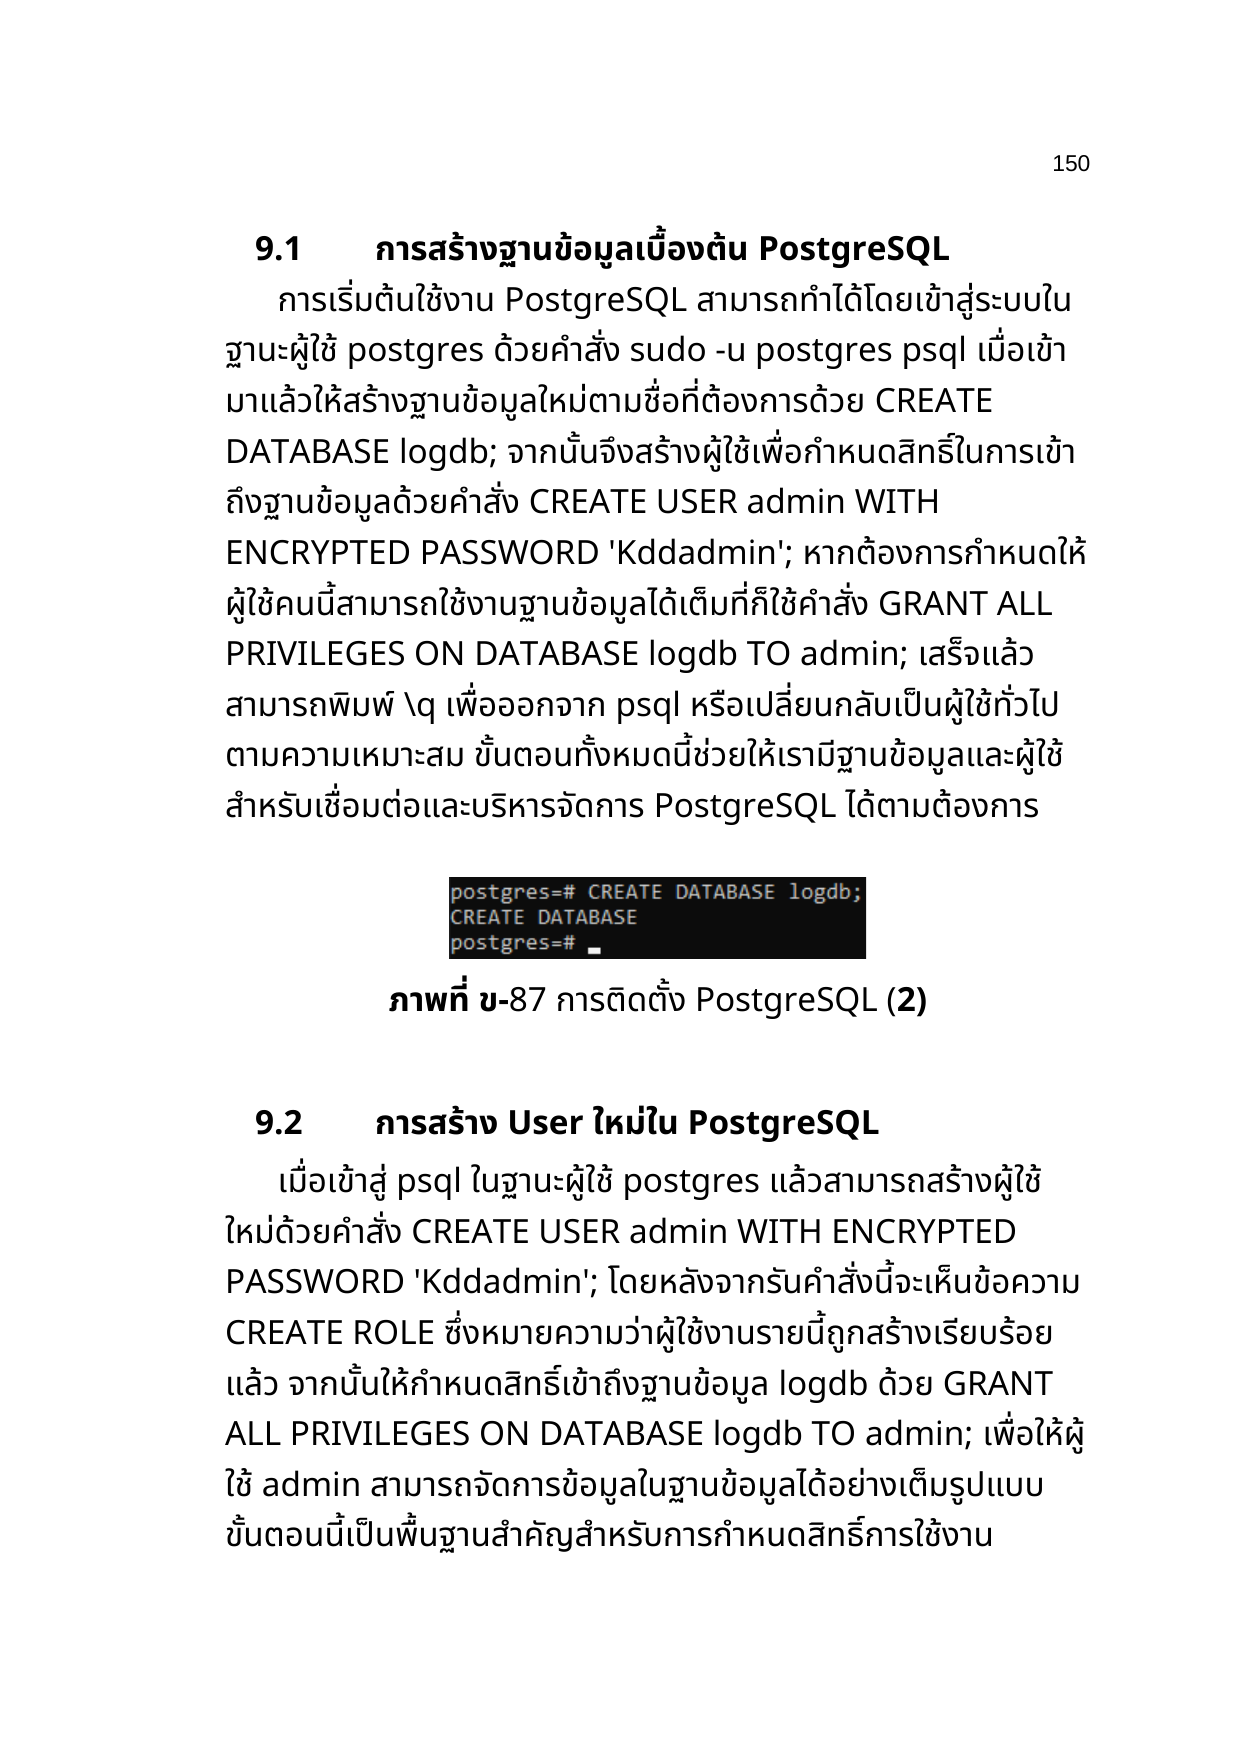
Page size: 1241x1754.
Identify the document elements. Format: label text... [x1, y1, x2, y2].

text การเริ่มต้นใช้งาน PostgreSQL สามารถทำได้โดยเข้าสู่ระบบในฐานะผู้ใช้ postgres ด้วยคำสั่ง sudo -u postgres psql เมื่อเข้ามาแล้วให้สร้างฐานข้อมูลใหม่ตามชื่อที่ต้องการด้วย CREATE DATABASE logdb; จากนั้นจึงสร้างผู้ใช้เพื่อกำหนดสิทธิ์ในการเข้าถึงฐานข้อมูลด้วยคำสั่ง CREATE USER admin WITH ENCRYPTED PASSWORD 'Kddadmin'; หากต้องการกำหนดให้ผู้ใช้คนนี้สามารถใช้งานฐานข้อมูลได้เต็มที่ก็ใช้คำสั่ง GRANT ALL PRIVILEGES ON DATABASE logdb TO admin; เสร็จแล้วสามารถพิมพ์ \q เพื่อออกจาก psql หรือเปลี่ยนกลับเป็นผู้ใช้ทั่วไปตามความเหมาะสม ขั้นตอนทั้งหมดนี้ช่วยให้เรามีฐานข้อมูลและผู้ใช้สำหรับเชื่อมต่อและบริหารจัดการ PostgreSQL ได้ตามต้องการ [225, 276, 1090, 832]
picture [449, 877, 867, 959]
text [225, 1157, 1090, 1562]
list การสร้าง User ใหม่ใน PostgreSQL [255, 1099, 1090, 1149]
list การสร้างฐานข้อมูลเบื้องต้น PostgreSQL [255, 225, 1090, 276]
